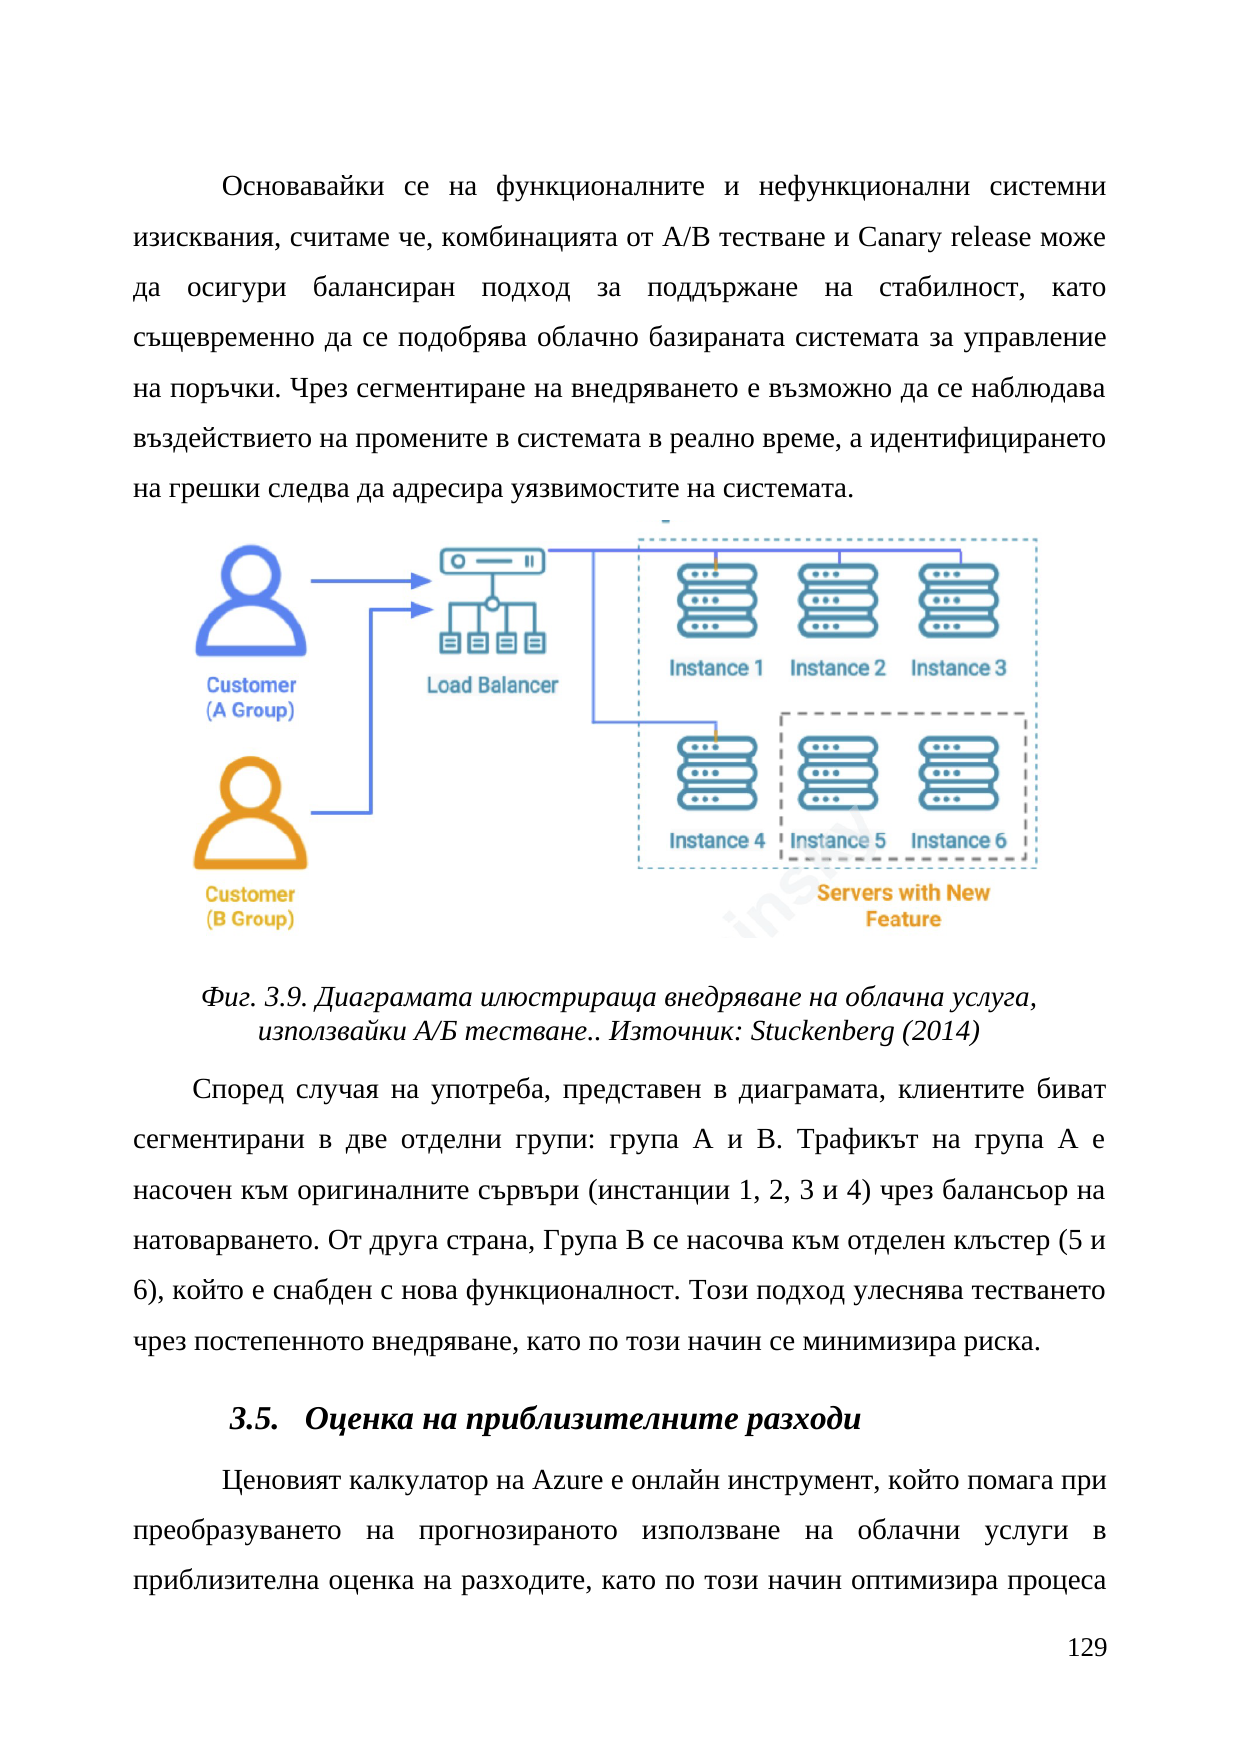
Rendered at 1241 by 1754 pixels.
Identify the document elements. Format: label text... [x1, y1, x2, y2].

title Фиг. 3.9. Диаграмата илюстрираща внедряване на облачна услуга, използвайки А/Б тестване.. Източник: Stuckenberg (2014) [192, 979, 1048, 1046]
text Основавайки се на функционалните и нефункционални системни изисквания, считаме че, комбинацията от A/B тестване и Canary release може да осигури балансиран подход за поддържане на стабилност, като същевременно да се подобрява облачно базираната системата за управление на поръчки. Чрез сегментиране на внедряването е възможно да се наблюдава въздействието на промените в системата в реално време, а идентифицирането на грешки следва да адресира уязвимостите на системата. [133, 168, 1107, 504]
picture [192, 520, 1045, 938]
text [133, 1462, 1107, 1596]
subtitle Oценка на приблизителните разходи [229, 1398, 1107, 1436]
text Според случая на употреба, представен в диаграмата, клиентите биват сегментирани в две отделни групи: група A и B. Трафикът на група A е насочен към оригиналните сървъри (инстанции 1, 2, 3 и 4) чрез балансьор на натоварването. От друга страна, Група B се насочва към отделен клъстер (5 и 6), който е снабден с нова функционалност. Този подход улеснява тестването чрез постепенното внедряване, като по този начин се минимизира риска. [133, 1071, 1107, 1356]
